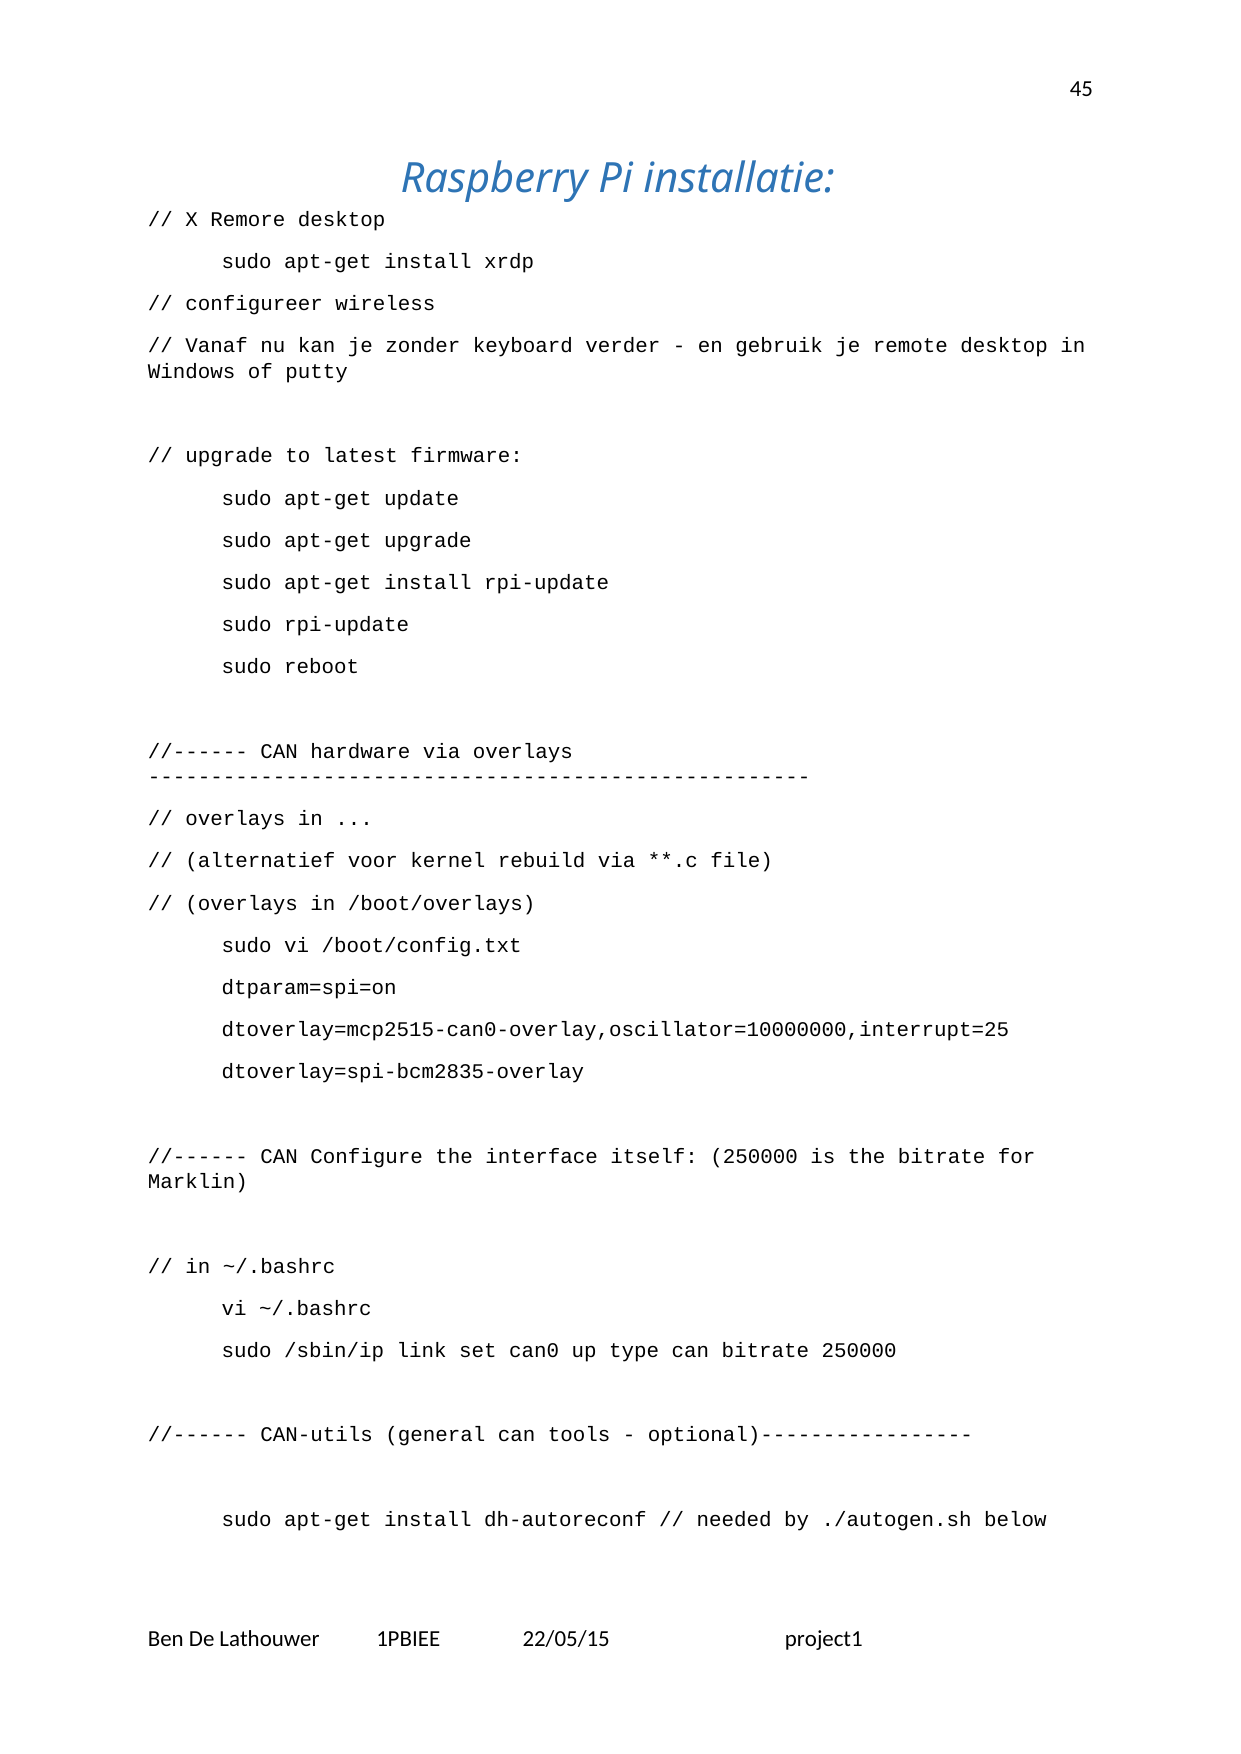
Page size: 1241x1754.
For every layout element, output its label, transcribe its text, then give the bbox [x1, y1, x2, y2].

text // configureer wireless [148, 293, 1093, 317]
text //------ CAN-utils (general can tools - optional)----------------- [148, 1424, 1093, 1448]
text // upgrade to latest firmware: [148, 445, 1093, 469]
text sudo apt-get install rpi-update [148, 572, 1093, 596]
text sudo apt-get install dh-autoreconf // needed by ./autogen.sh below [148, 1509, 1093, 1532]
text sudo vi /boot/config.txt [148, 935, 1093, 958]
text sudo reboot [148, 656, 1093, 680]
text // overlays in ... [148, 808, 1093, 832]
text // (alternatief voor kernel rebuild via **.c file) [148, 851, 1093, 874]
text // in ~/.bashrc [148, 1256, 1093, 1279]
text dtoverlay=spi-bcm2835-overlay [148, 1061, 1093, 1085]
text // X Remore desktop [148, 209, 1093, 232]
text // (overlays in /boot/overlays) [148, 893, 1093, 916]
text sudo /sbin/ip link set can0 up type can bitrate 250000 [148, 1340, 1093, 1364]
text //------ CAN hardware via overlays ----------------------------------------------------- [148, 741, 1093, 790]
text dtparam=spi=on [148, 977, 1093, 1001]
text // Vanaf nu kan je zonder keyboard verder - en gebruik je remote desktop in Windows of putty [148, 335, 1093, 384]
subtitle Raspberry Pi installatie: [148, 148, 1093, 204]
text sudo rpi-update [148, 614, 1093, 638]
text sudo apt-get update [148, 487, 1093, 511]
text //------ CAN Configure the interface itself: (250000 is the bitrate for Marklin) [148, 1146, 1093, 1195]
text dtoverlay=mcp2515-can0-overlay,oscillator=10000000,interrupt=25 [148, 1019, 1093, 1043]
text vi ~/.bashrc [148, 1298, 1093, 1322]
text sudo apt-get upgrade [148, 530, 1093, 553]
text sudo apt-get install xrdp [148, 251, 1093, 275]
